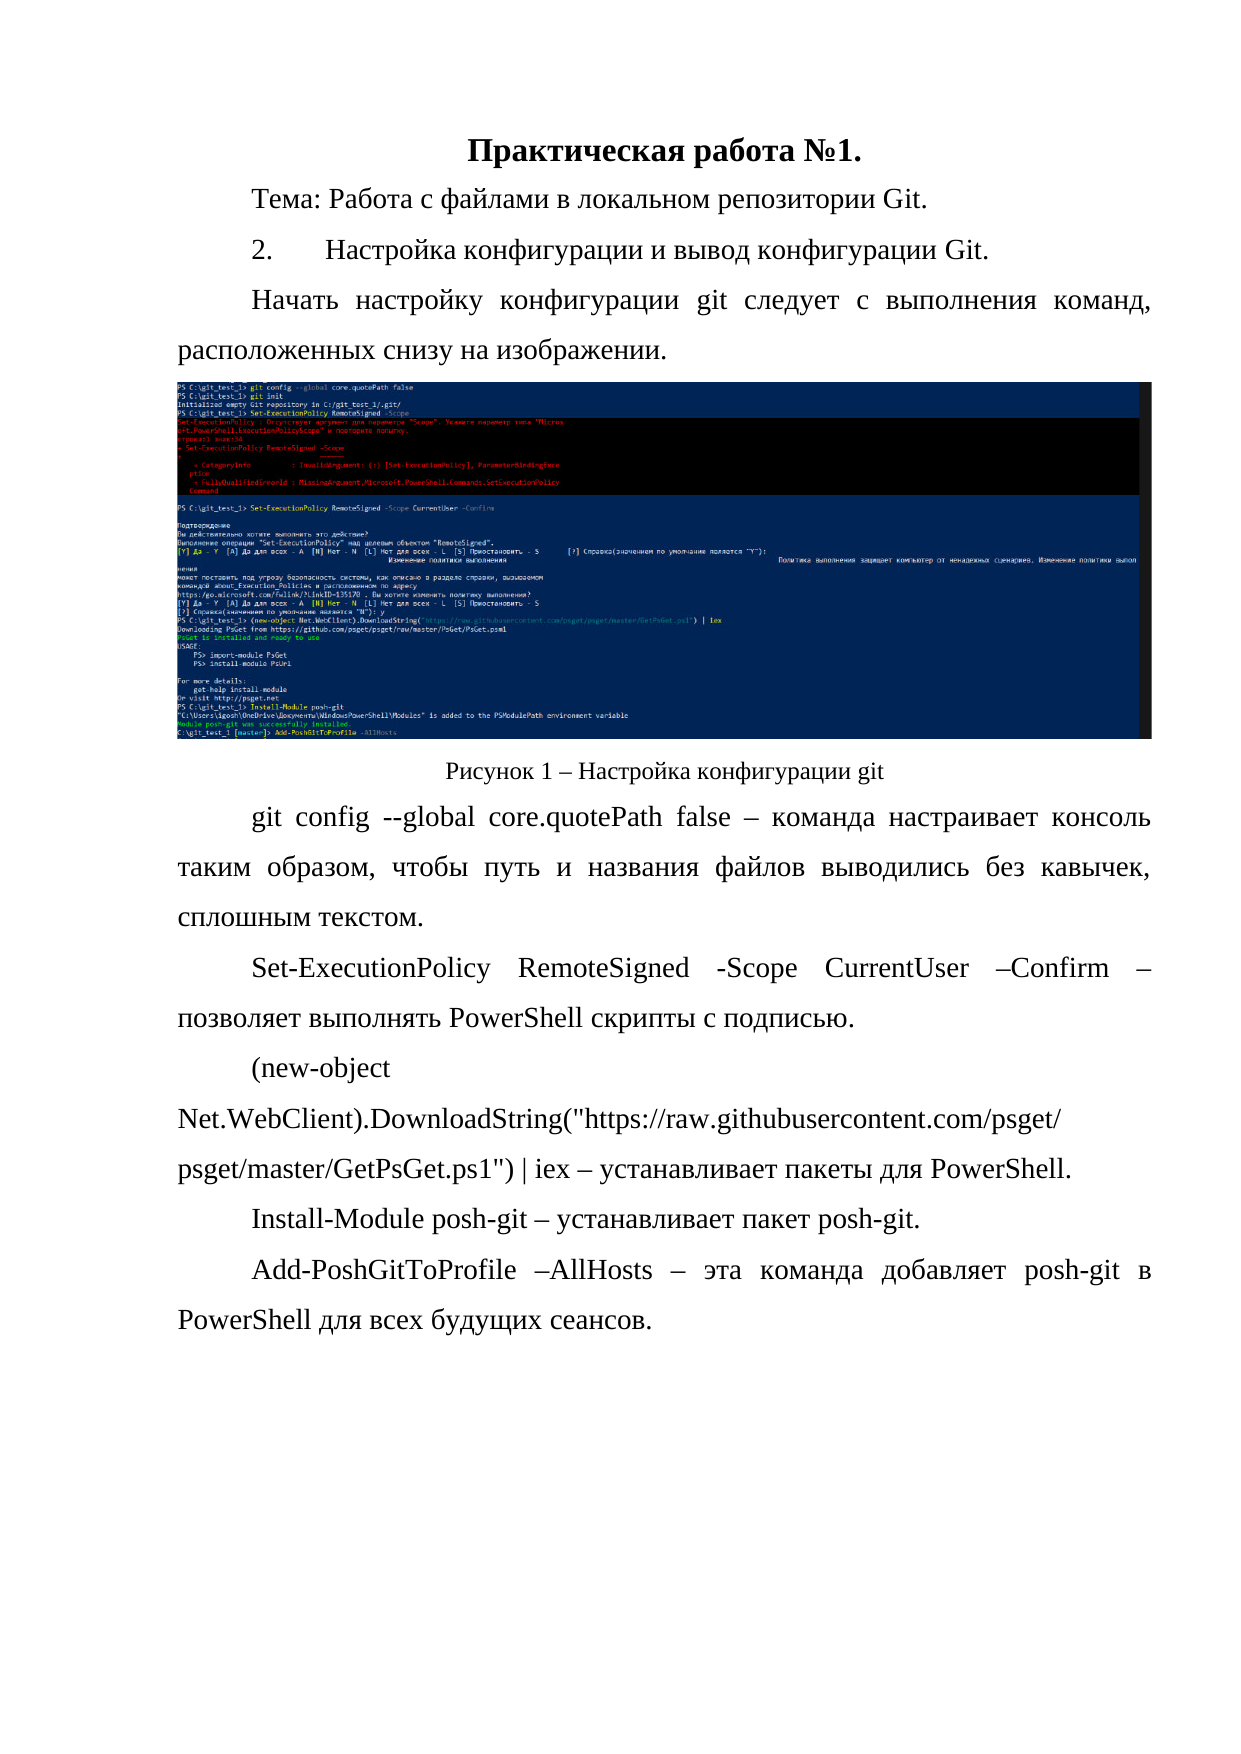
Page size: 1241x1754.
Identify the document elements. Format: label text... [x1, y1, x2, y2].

picture [177, 382, 1152, 739]
text Install-Module posh-git – устанавливает пакет posh-git. [177, 1201, 1152, 1235]
subtitle Практическая работа №1. [177, 131, 1152, 169]
text Тема: Работа с файлами в локальном репозитории Git. [177, 181, 1152, 215]
text Set-ExecutionPolicy RemoteSigned -Scope CurrentUser –Confirm – позволяет выполнять PowerShell скрипты с подписью. [177, 950, 1152, 1034]
list Настройка конфигурации и вывод конфигурации Git. [177, 232, 1152, 265]
text (new-object Net.WebClient).DownloadString("https://raw.githubusercontent.com/psget/psget/master/GetPsGet.ps1") | iex – устанавливает пакеты для PowerShell. [177, 1051, 1152, 1185]
text Add-PoshGitToProfile –AllHosts – эта команда добавляет posh-git в PowerShell для всех будущих сеансов. [177, 1252, 1152, 1336]
text git config --global core.quotePath false – команда настраивает консоль таким образом, чтобы путь и названия файлов выводились без кавычек, сплошным текстом. [177, 799, 1152, 933]
text Начать настройку конфигурации git следует с выполнения команд, расположенных снизу на изображении. [177, 282, 1152, 366]
text Рисунок 1 – Настройка конфигурации git [177, 756, 1152, 784]
